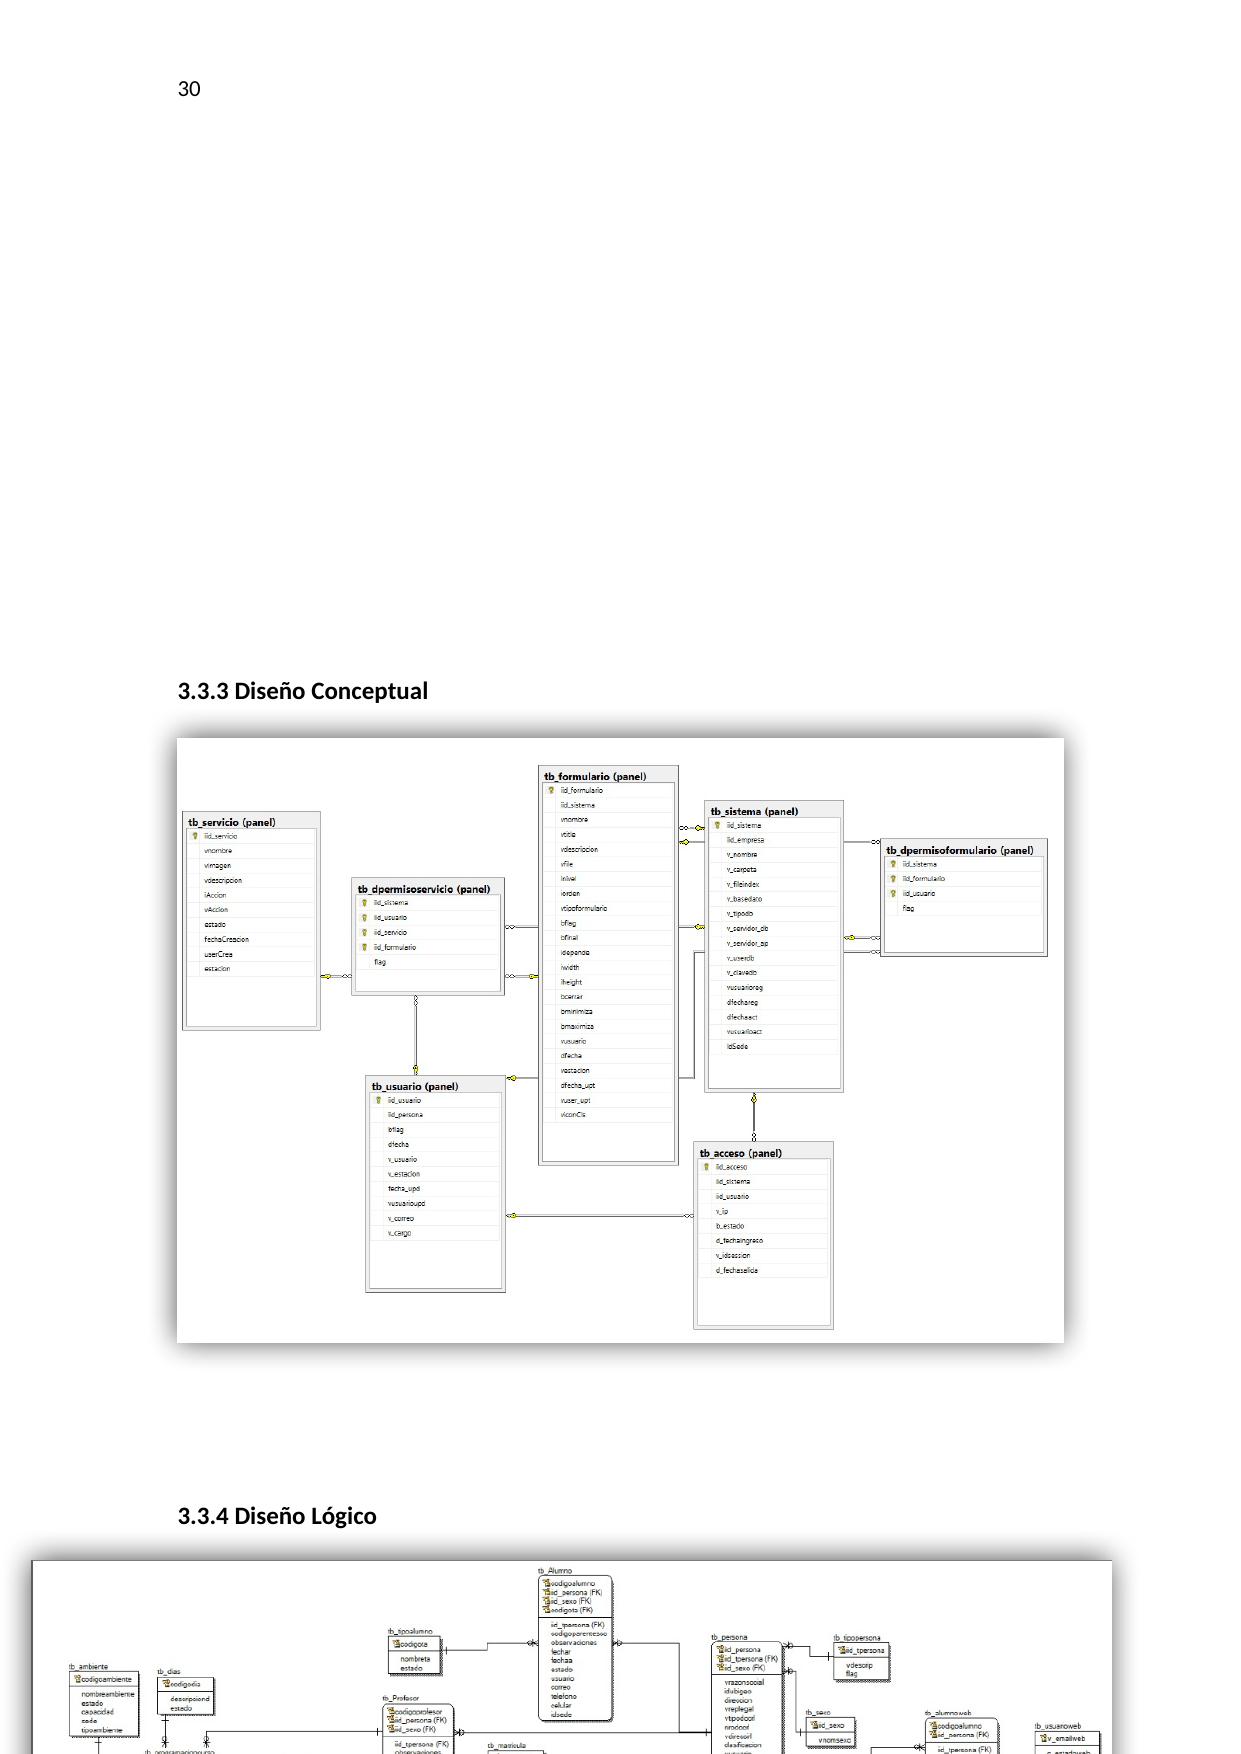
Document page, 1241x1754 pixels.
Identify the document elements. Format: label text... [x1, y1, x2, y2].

picture [31, 1560, 1112, 1754]
text 3.3.4 Diseño Lógico [177, 1500, 1063, 1531]
picture [177, 738, 1064, 1343]
text 3.3.3 Diseño Conceptual [177, 675, 1063, 706]
